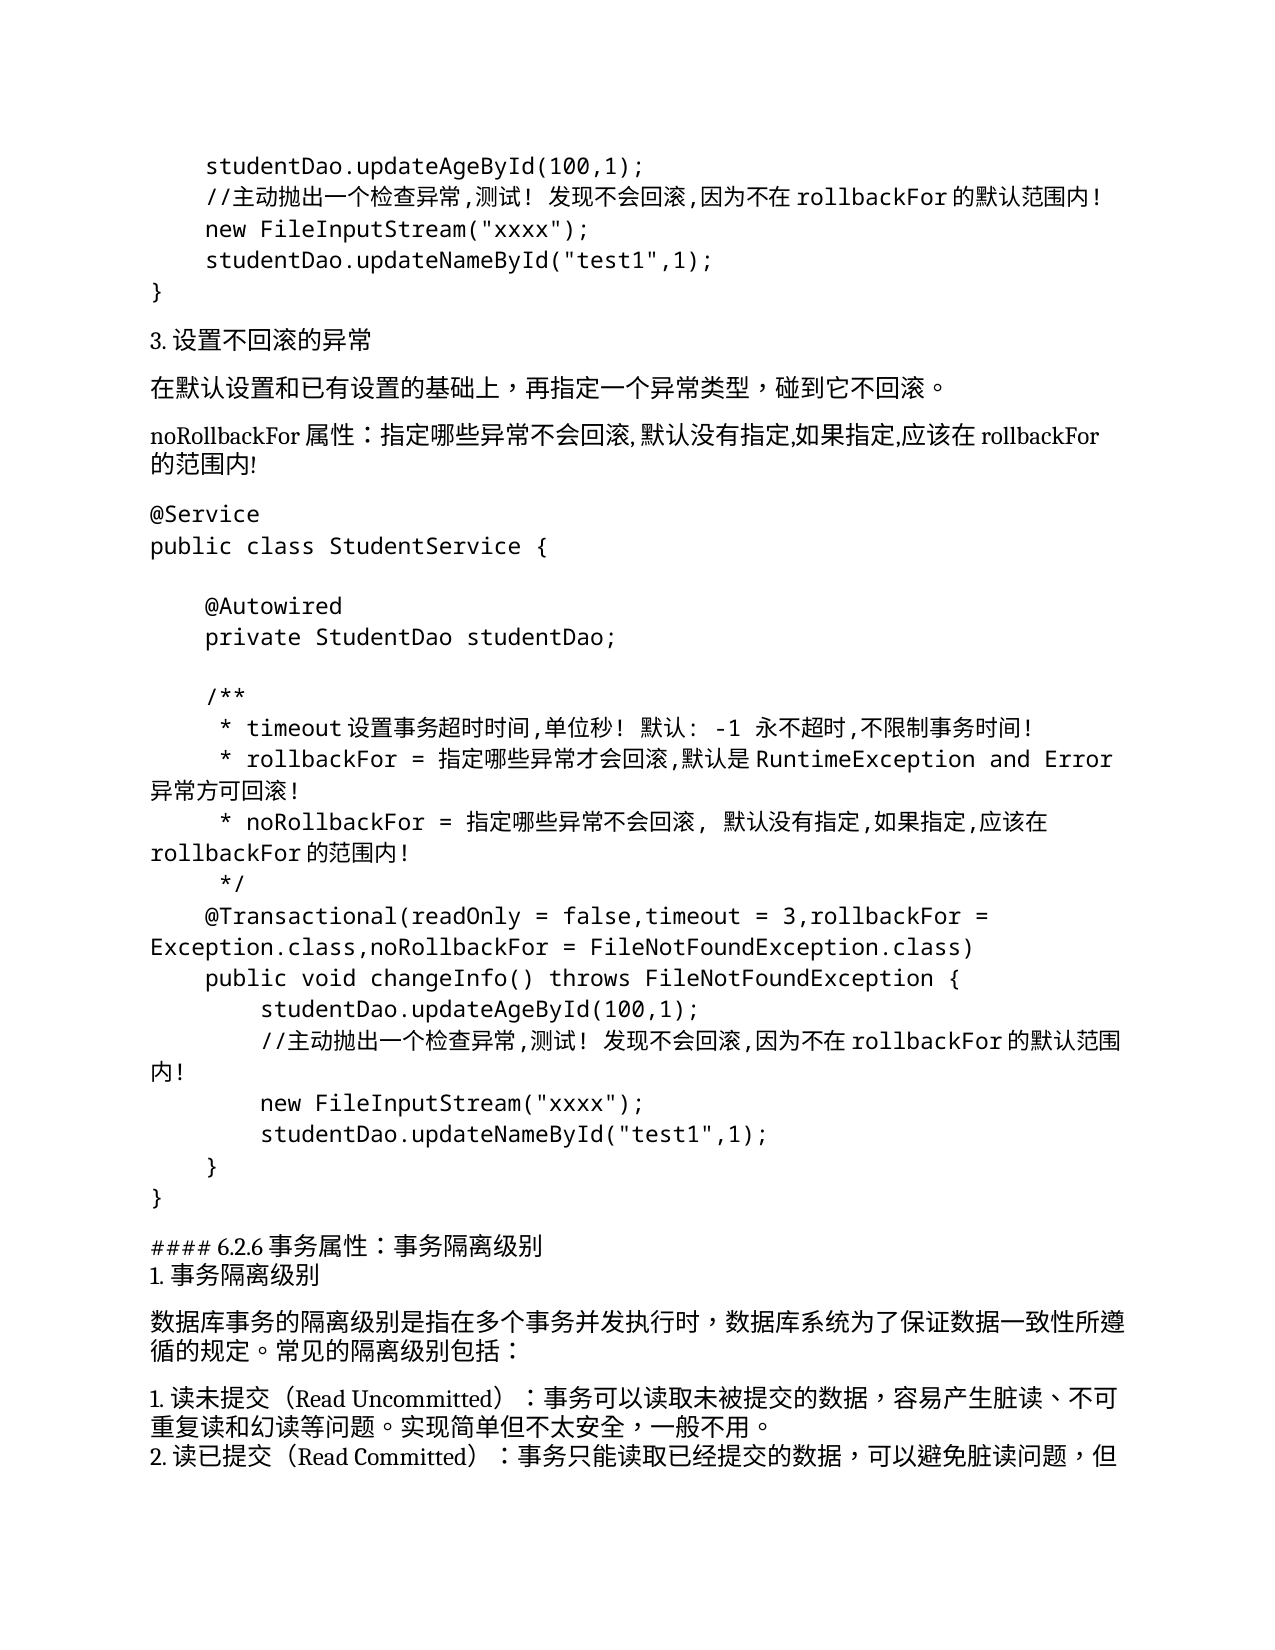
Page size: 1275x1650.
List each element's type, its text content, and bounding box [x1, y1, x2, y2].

text 3. 设置不回滚的异常 [150, 327, 1125, 356]
text 数据库事务的隔离级别是指在多个事务并发执行时，数据库系统为了保证数据一致性所遵循的规定。常见的隔离级别包括： [150, 1309, 1125, 1367]
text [150, 150, 1125, 306]
text 在默认设置和已有设置的基础上，再指定一个异常类型，碰到它不回滚。 [150, 374, 1125, 403]
text @Service public class StudentService { @Autowired private StudentDao studentDao; /** * timeout设置事务超时时间,单位秒! 默认: -1 永不超时,不限制事务时间! * rollbackFor = 指定哪些异常才会回滚,默认是 RuntimeException and Error 异常方可回滚! * noRollbackFor = 指定哪些异常不会回滚, 默认没有指定,如果指定,应该在rollbackFor的范围内! */ @Transactional(readOnly = false,timeout = 3,rollbackFor = Exception.class,noRollbackFor = FileNotFoundException.class) public void changeInfo() throws FileNotFoundException { studentDao.updateAgeById(100,1); //主动抛出一个检查异常,测试! 发现不会回滚,因为不在rollbackFor的默认范围内! new FileInputStream("xxxx"); studentDao.updateNameById("test1",1); } } [150, 498, 1125, 1212]
text noRollbackFor属性：指定哪些异常不会回滚, 默认没有指定,如果指定,应该在rollbackFor的范围内! [150, 422, 1125, 479]
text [150, 1385, 1125, 1472]
text #### 6.2.6 事务属性：事务隔离级别 1. 事务隔离级别 [150, 1233, 1125, 1290]
